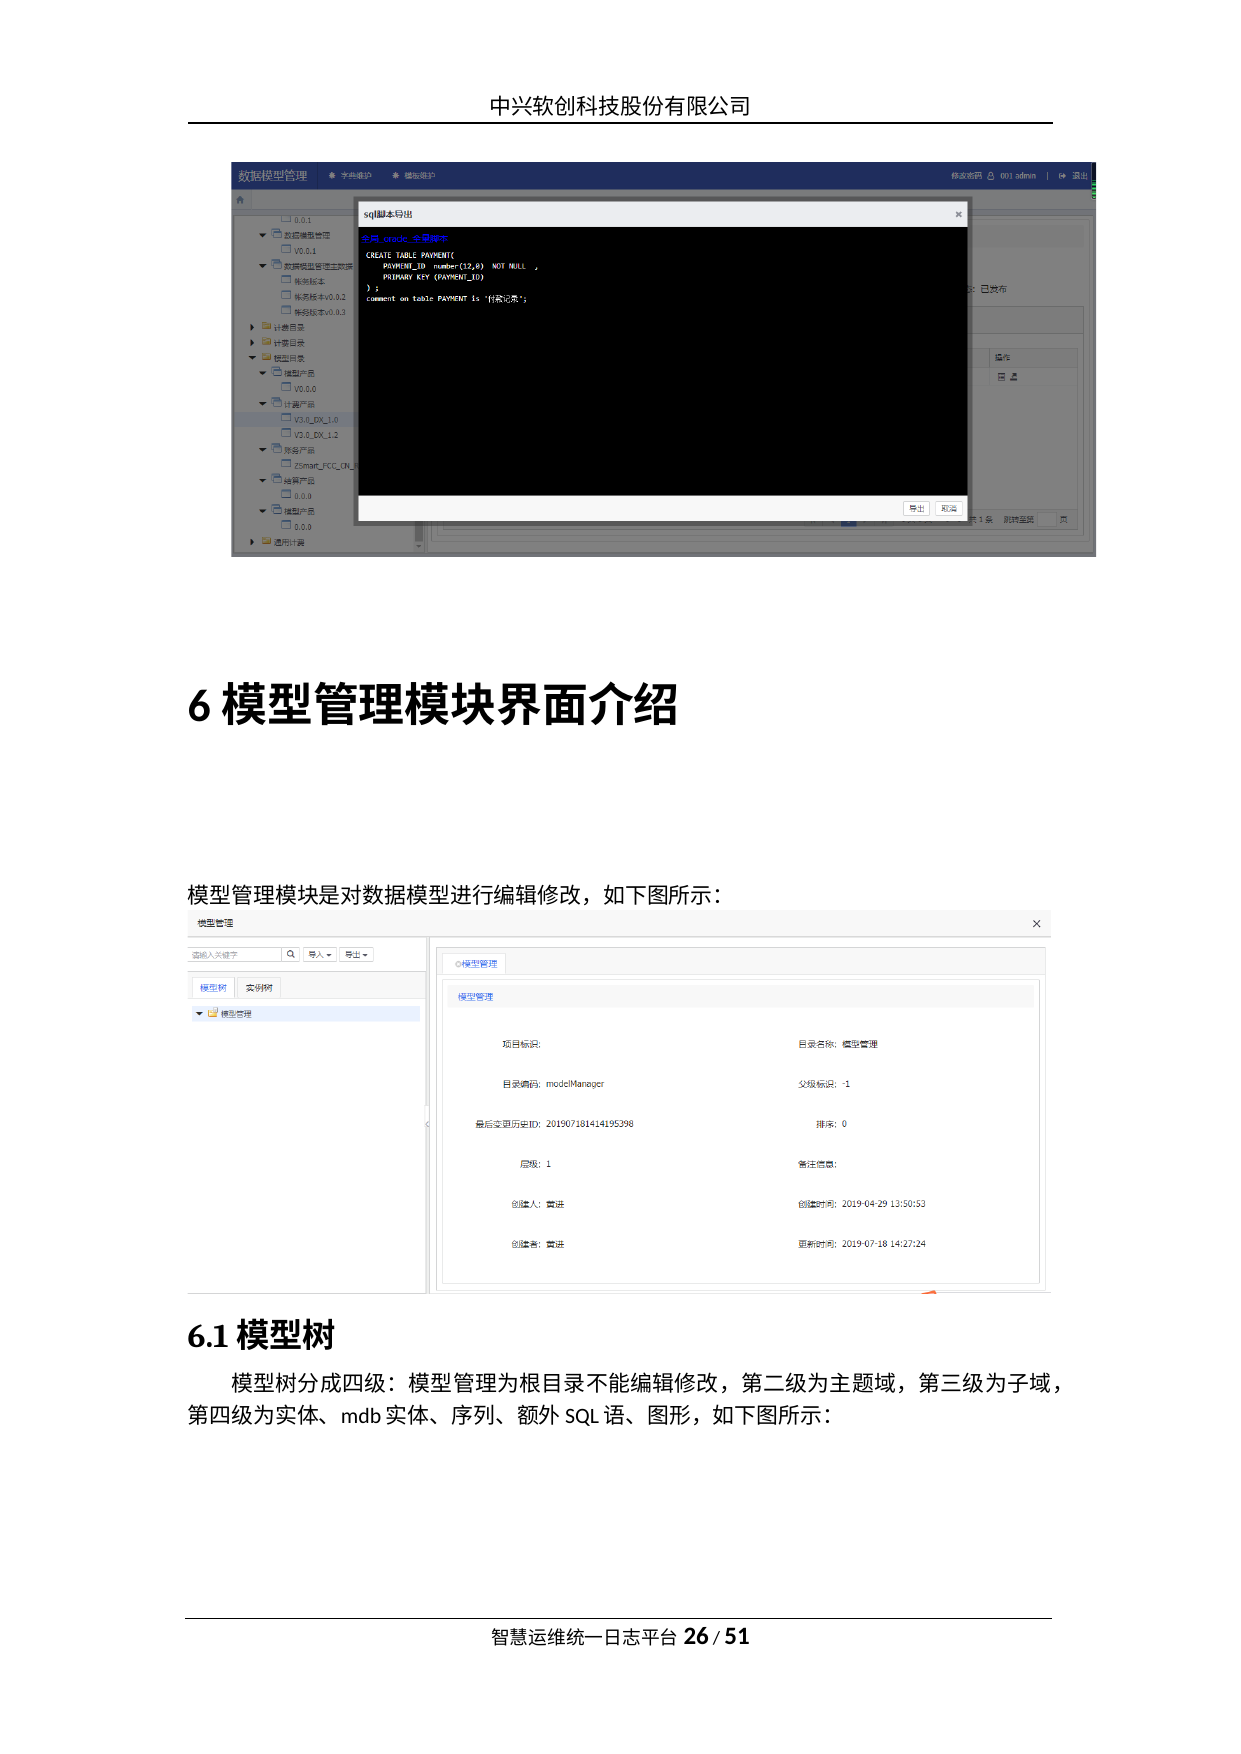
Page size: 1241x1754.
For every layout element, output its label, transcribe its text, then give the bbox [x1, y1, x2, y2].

text 模型管理模块是对数据模型进行编辑修改，如下图所示： [187, 878, 1053, 910]
subtitle 6 模型管理模块界面介绍 [187, 652, 1053, 750]
text 模型树分成四级：模型管理为根目录不能编辑修改，第二级为主题域，第三级为子域，第四级为实体、mdb实体、序列、额外SQL语、图形，如下图所示： [187, 1365, 1053, 1430]
picture [187, 910, 1051, 1294]
picture [231, 162, 1097, 557]
text 6.1 模型树 [187, 1300, 1053, 1365]
